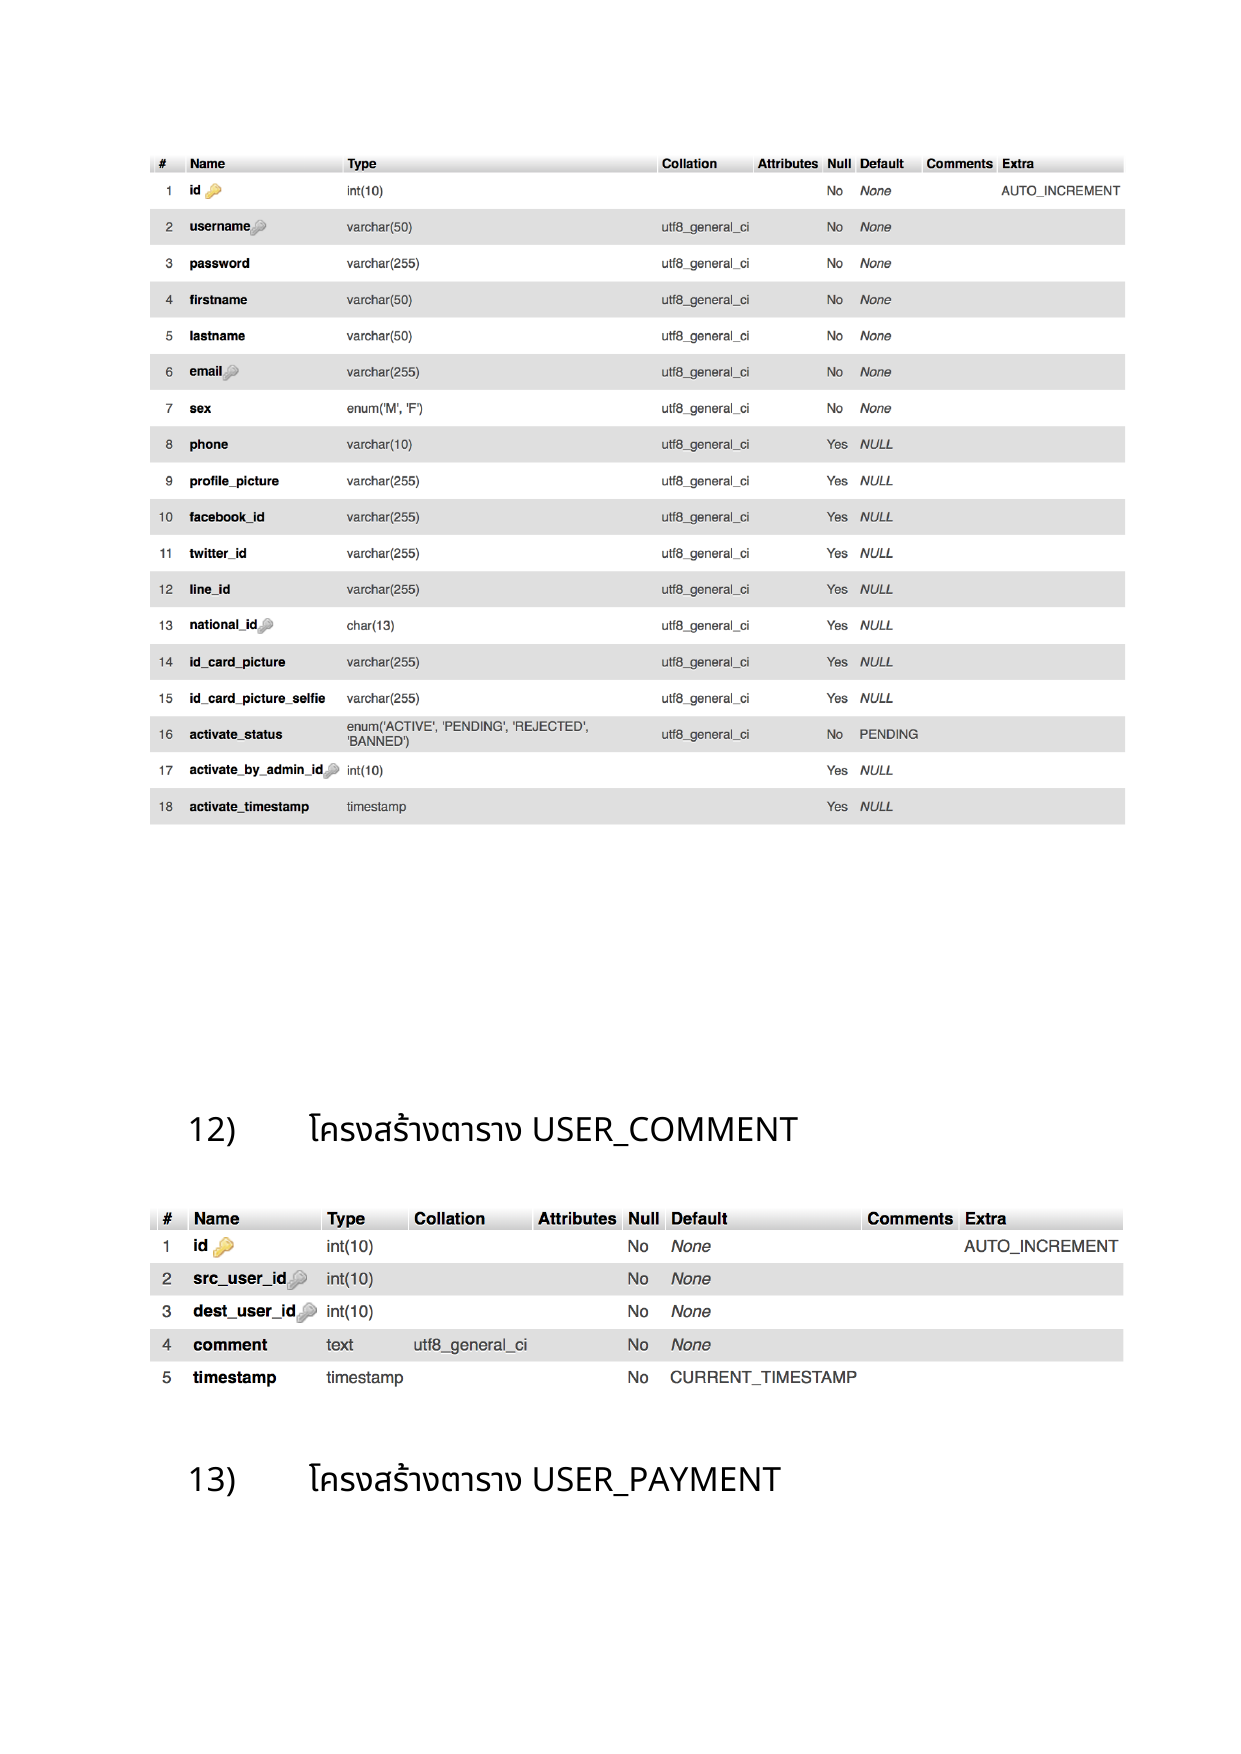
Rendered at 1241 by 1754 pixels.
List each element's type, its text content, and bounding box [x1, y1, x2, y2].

picture [150, 1201, 1124, 1411]
list โครงสร้างตาราง USER_COMMENT [187, 1105, 1090, 1156]
list โครงสร้างตาราง USER_PAYMENT [187, 1456, 1090, 1507]
picture [150, 150, 1125, 833]
